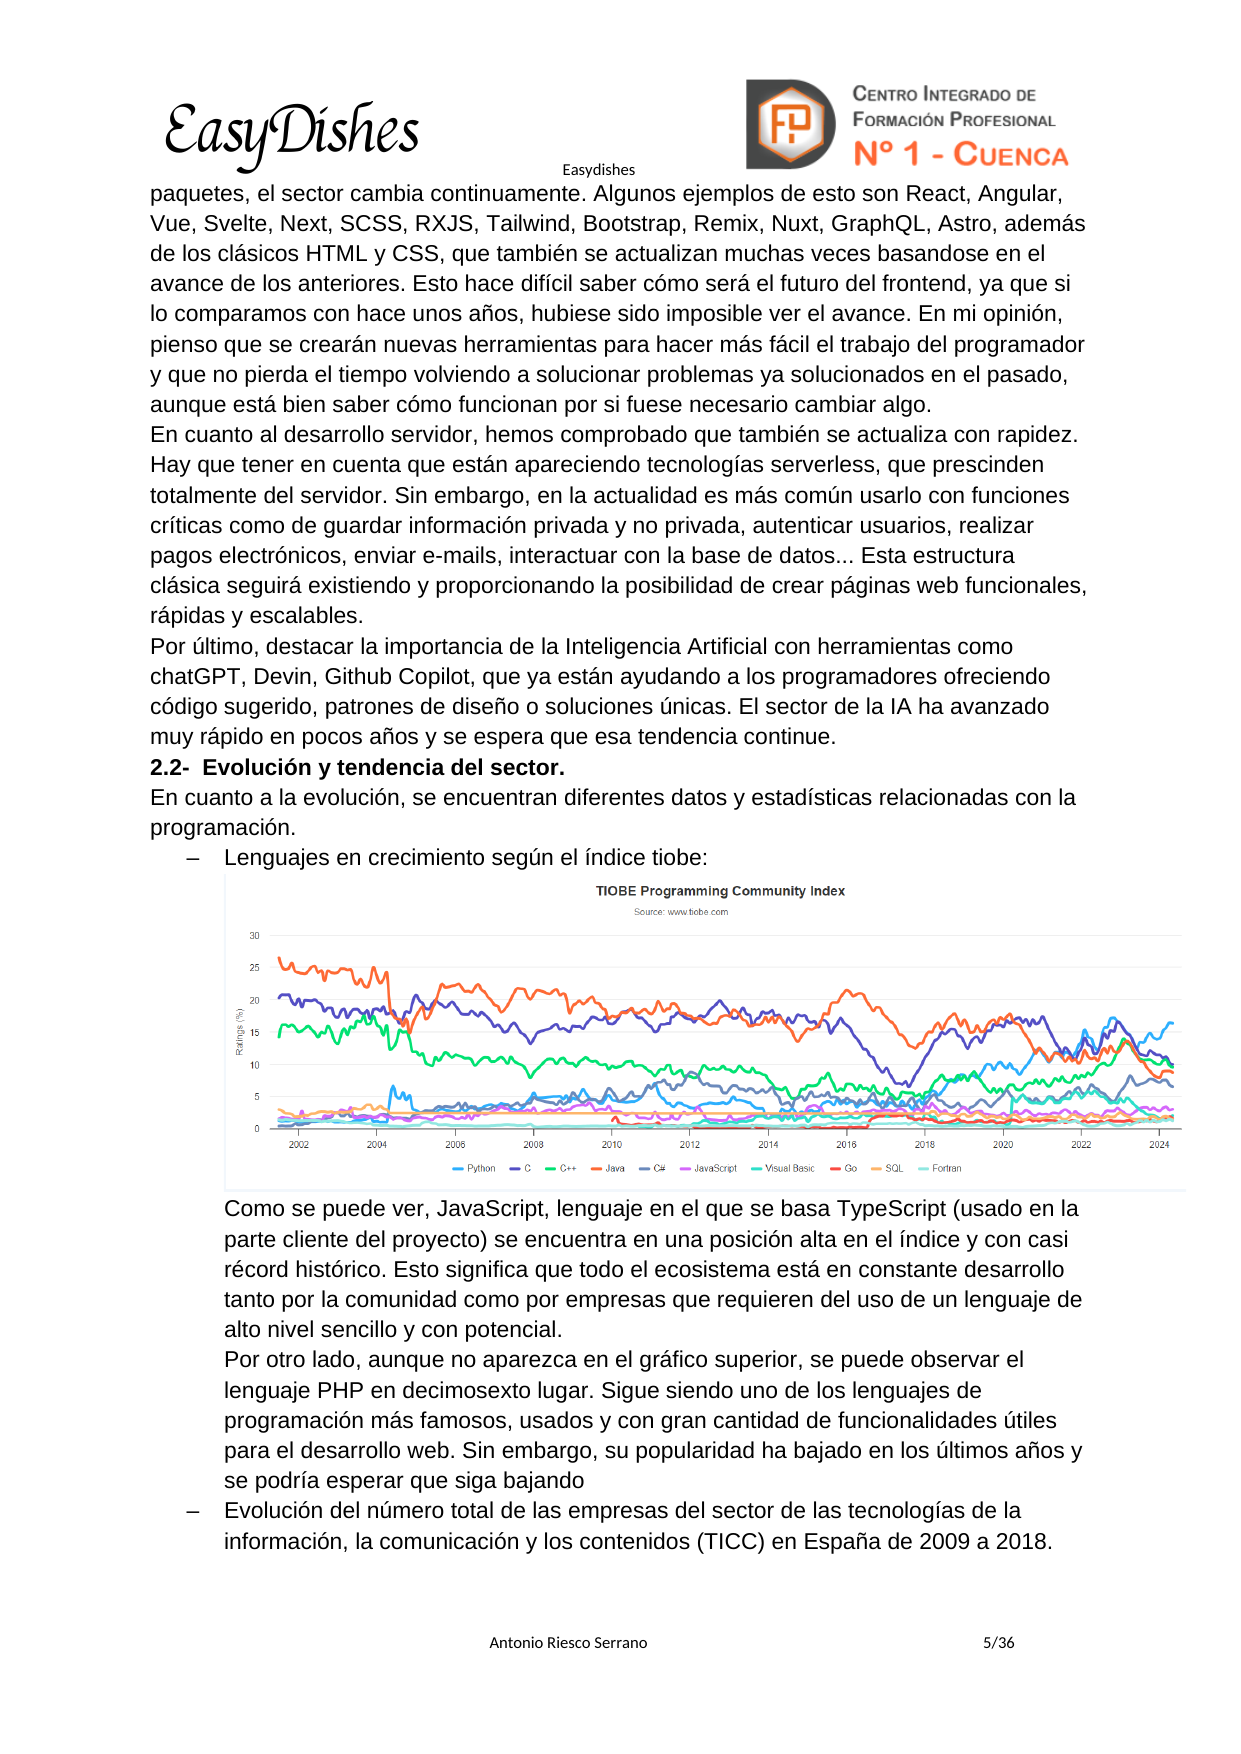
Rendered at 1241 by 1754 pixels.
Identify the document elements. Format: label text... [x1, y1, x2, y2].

text En cuanto a la evolución, se encuentran diferentes datos y estadísticas relacionadas con la programación. [150, 784, 1090, 840]
list Lenguajes en crecimiento según el índice tiobe: [186, 844, 1090, 871]
picture [150, 101, 429, 176]
text Por otro lado, aunque no aparezca en el gráfico superior, se puede observar el lenguaje PHP en decimosexto lugar. Sigue siendo uno de los lenguajes de programación más famosos, usados y con gran cantidad de funcionalidades útiles para el desarrollo web. Sin embargo, su popularidad ha bajado en los últimos años y se podría esperar que siga bajando [224, 1346, 1090, 1493]
text 2.2- Evolución y tendencia del sector. [150, 753, 1090, 780]
text Como se puede ver, JavaScript, lenguaje en el que se basa TypeScript (usado en la parte cliente del proyecto) se encuentra en una posición alta en el índice y con casi récord histórico. Esto significa que todo el ecosistema está en constante desarrollo tanto por la comunidad como por empresas que requieren del uso de un lenguaje de alto nivel sencillo y con potencial. [224, 1195, 1090, 1342]
picture [743, 75, 1085, 176]
text Por último, destacar la importancia de la Inteligencia Artificial con herramientas como chatGPT, Devin, Github Copilot, que ya están ayudando a los programadores ofreciendo código sugerido, patrones de diseño o soluciones únicas. El sector de la IA ha avanzado muy rápido en pocos años y se espera que esa tendencia continue. [150, 633, 1090, 750]
picture [223, 874, 1187, 1192]
list Evolución del número total de las empresas del sector de las tecnologías de la información, la comunicación y los contenidos (TICC) en España de 2009 a 2018. [186, 1497, 1090, 1554]
text En cuanto al desarrollo servidor, hemos comprobado que también se actualiza con rapidez. Hay que tener en cuenta que están apareciendo tecnologías serverless, que prescinden totalmente del servidor. Sin embargo, en la actualidad es más común usarlo con funciones críticas como de guardar información privada y no privada, autenticar usuarios, realizar pagos electrónicos, enviar e-mails, interactuar con la base de datos... Esta estructura clásica seguirá existiendo y proporcionando la posibilidad de crear páginas web funcionales, rápidas y escalables. [150, 421, 1090, 629]
